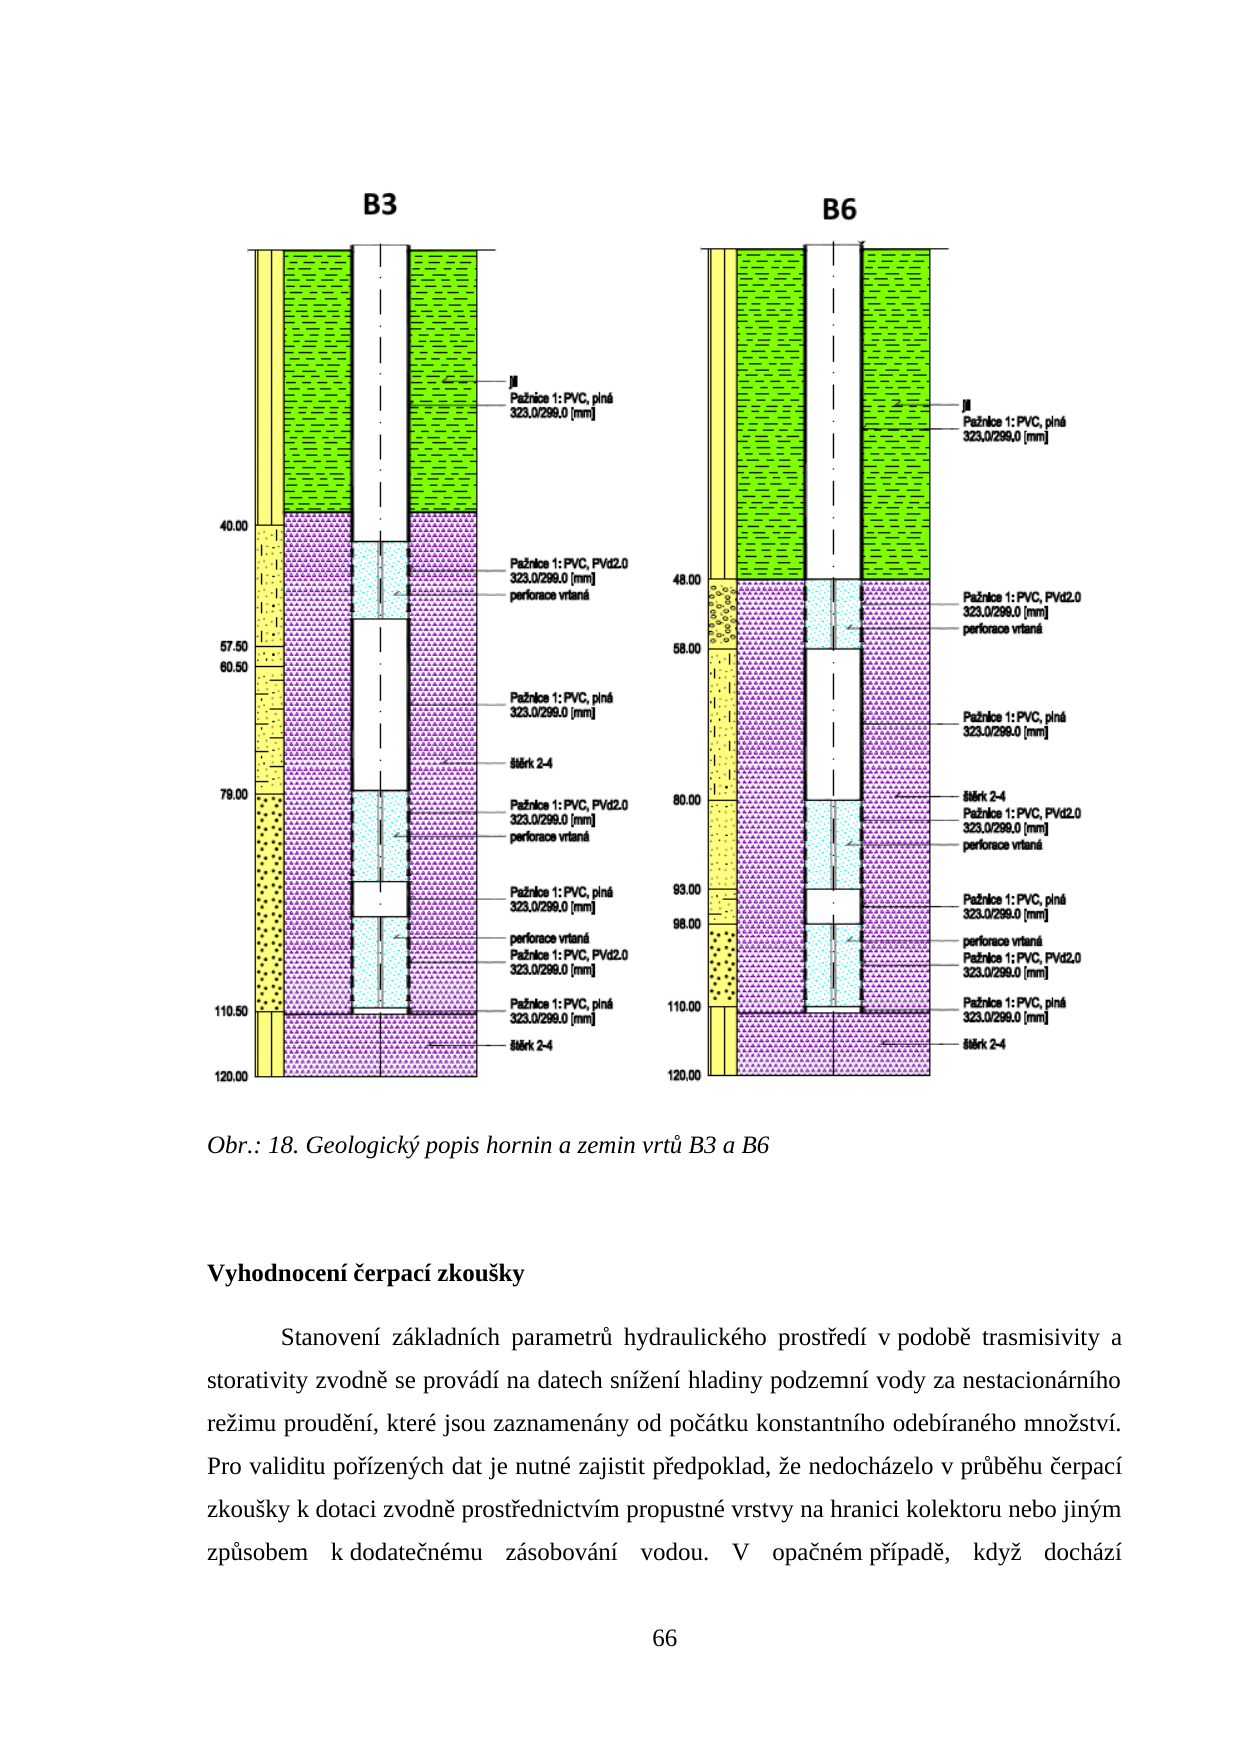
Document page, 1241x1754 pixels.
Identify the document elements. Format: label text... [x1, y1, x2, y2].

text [207, 1322, 1122, 1566]
text Vyhodnocení čerpací zkoušky [207, 1258, 1122, 1287]
text Obr.: 18. Geologický popis hornin a zemin vrtů B3 a B6 [207, 1130, 1122, 1159]
picture [206, 177, 1087, 1095]
